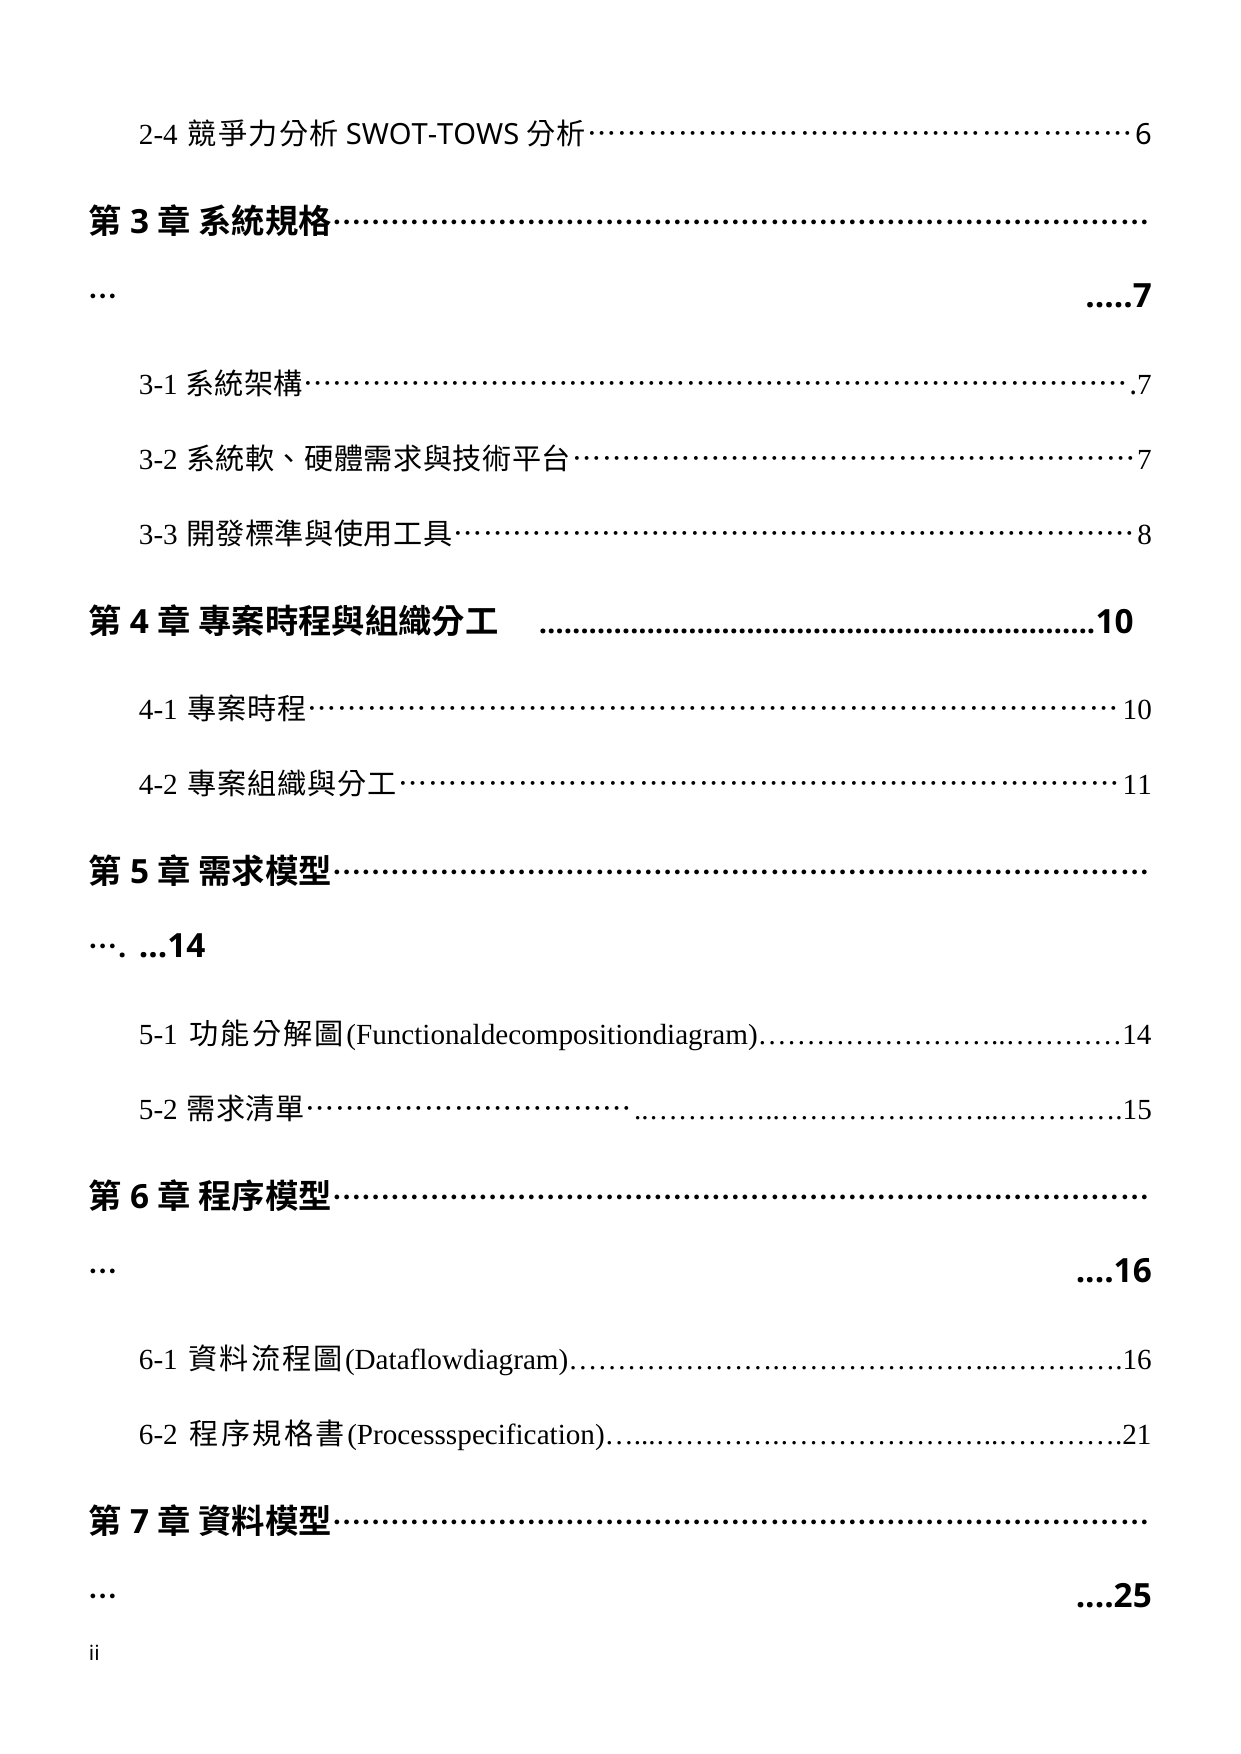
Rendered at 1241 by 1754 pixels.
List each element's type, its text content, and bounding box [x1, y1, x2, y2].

text 第 4 章 專案時程與組織分工 ………………………………………………………….10 [89, 582, 1152, 657]
text 第 3 章 系統規格…………………………………………………………………………….....7 [89, 182, 1152, 332]
text 6-1 資料流程圖(Dataflowdiagram)………………….…………………..………….16 [89, 1319, 1152, 1394]
text 第 6 章 程序模型……………………………………………………………………………....16 [89, 1157, 1152, 1307]
text 4-1 專案時程………………………………………………………………………10 [89, 669, 1152, 744]
text 4-2 專案組織與分工………………………………………………………………11 [89, 744, 1152, 819]
text 6-2 程序規格書(Processspecification)…...………….…………………..………….21 [89, 1394, 1152, 1469]
text 2-4 競爭力分析SWOT-TOWS分析………………………………………………6 [89, 94, 1152, 169]
text 3-2 系統軟、硬體需求與技術平台…………………………………………………7 [89, 419, 1152, 494]
text 5-2 需求清單……………………………..…………..…………………..………….15 [89, 1069, 1152, 1144]
text 第 7 章 資料模型……………………………………………………………………………....25 [89, 1482, 1152, 1632]
text 3-1 系統架構………………………………………………………………………….7 [89, 344, 1152, 419]
text 3-3 開發標準與使用工具……………………………………………………………8 [89, 494, 1152, 569]
text 5-1 功能分解圖(Functionaldecompositiondiagram)……………………..…………14 [89, 994, 1152, 1069]
text 第 5 章 需求模型……………………………………………………………………………. ...14 [89, 832, 1152, 982]
